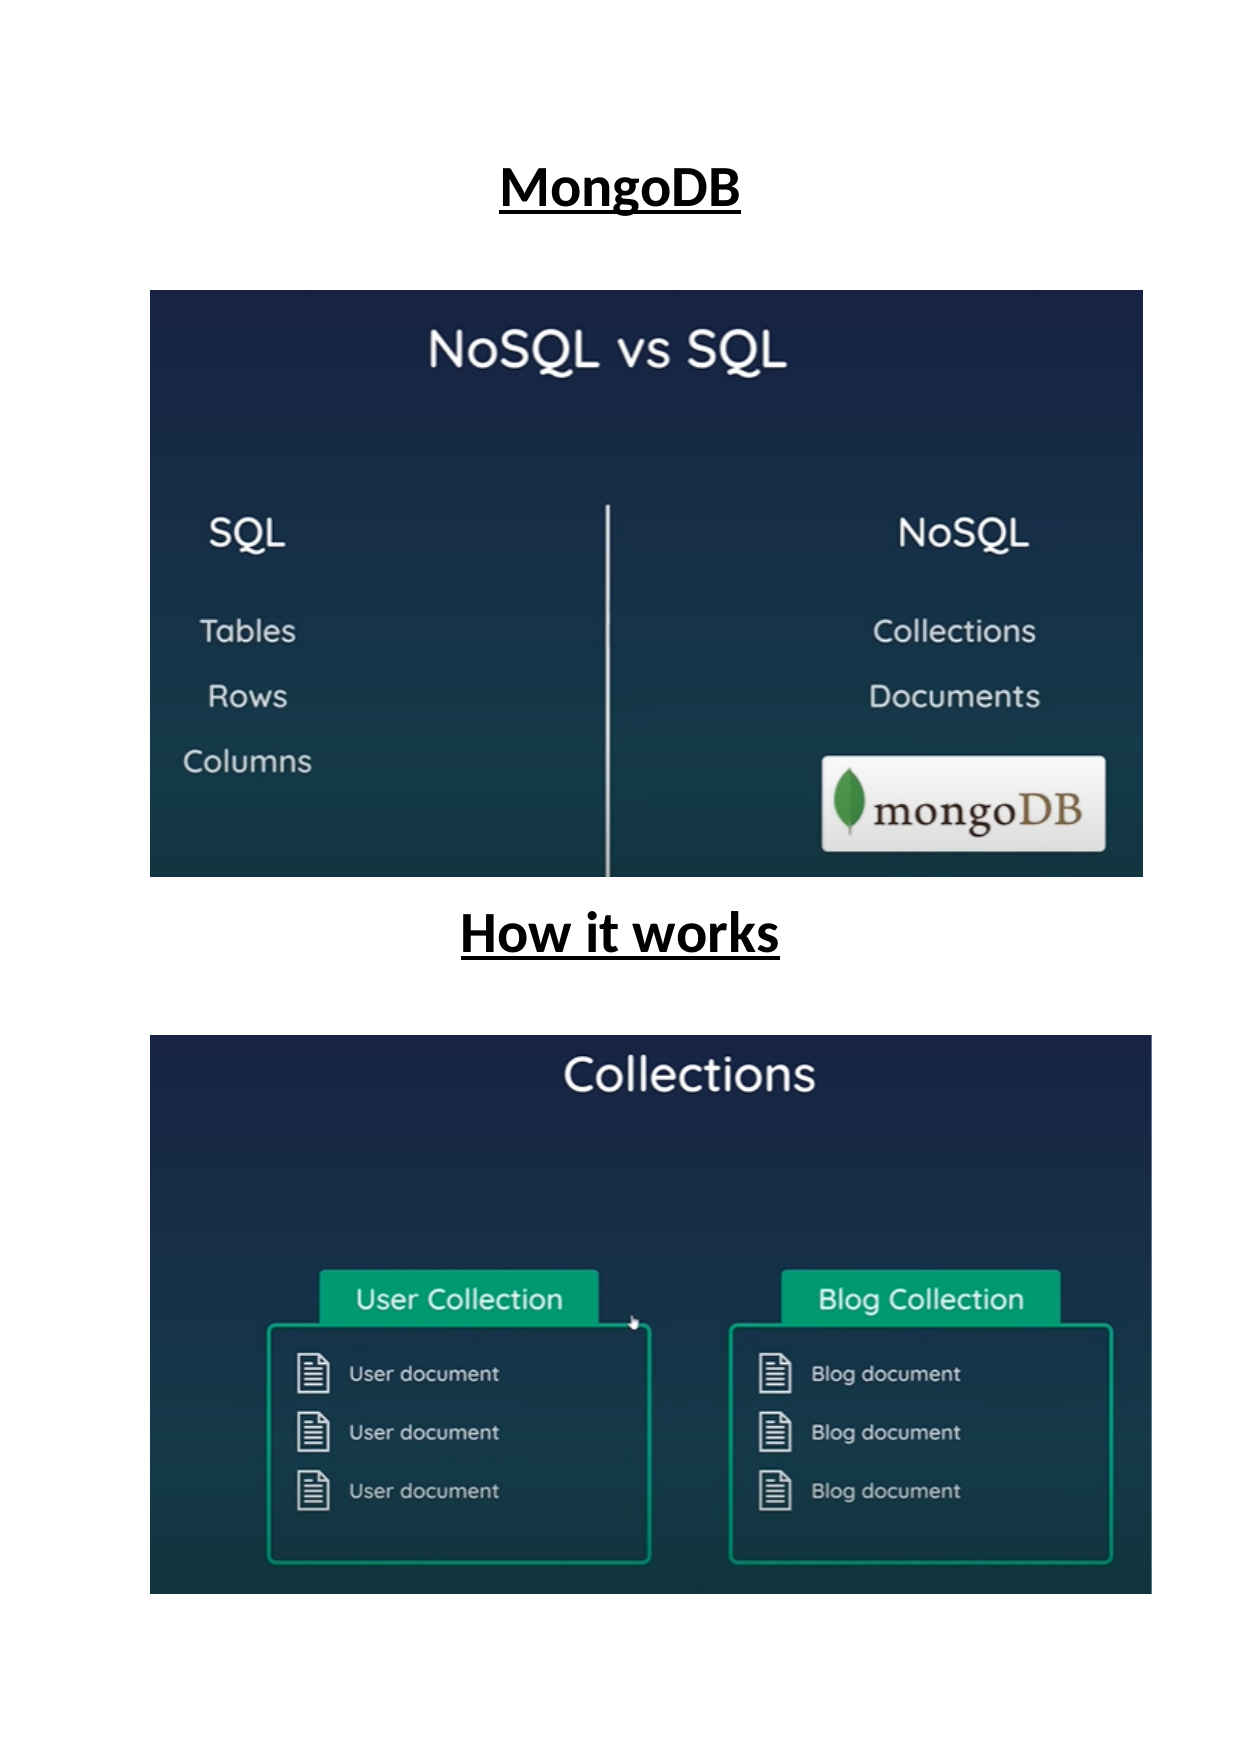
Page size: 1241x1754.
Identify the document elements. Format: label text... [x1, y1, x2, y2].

picture [150, 1035, 1152, 1594]
picture [150, 290, 1143, 877]
text MongoDB [150, 150, 1090, 221]
text How it works [150, 895, 1090, 967]
